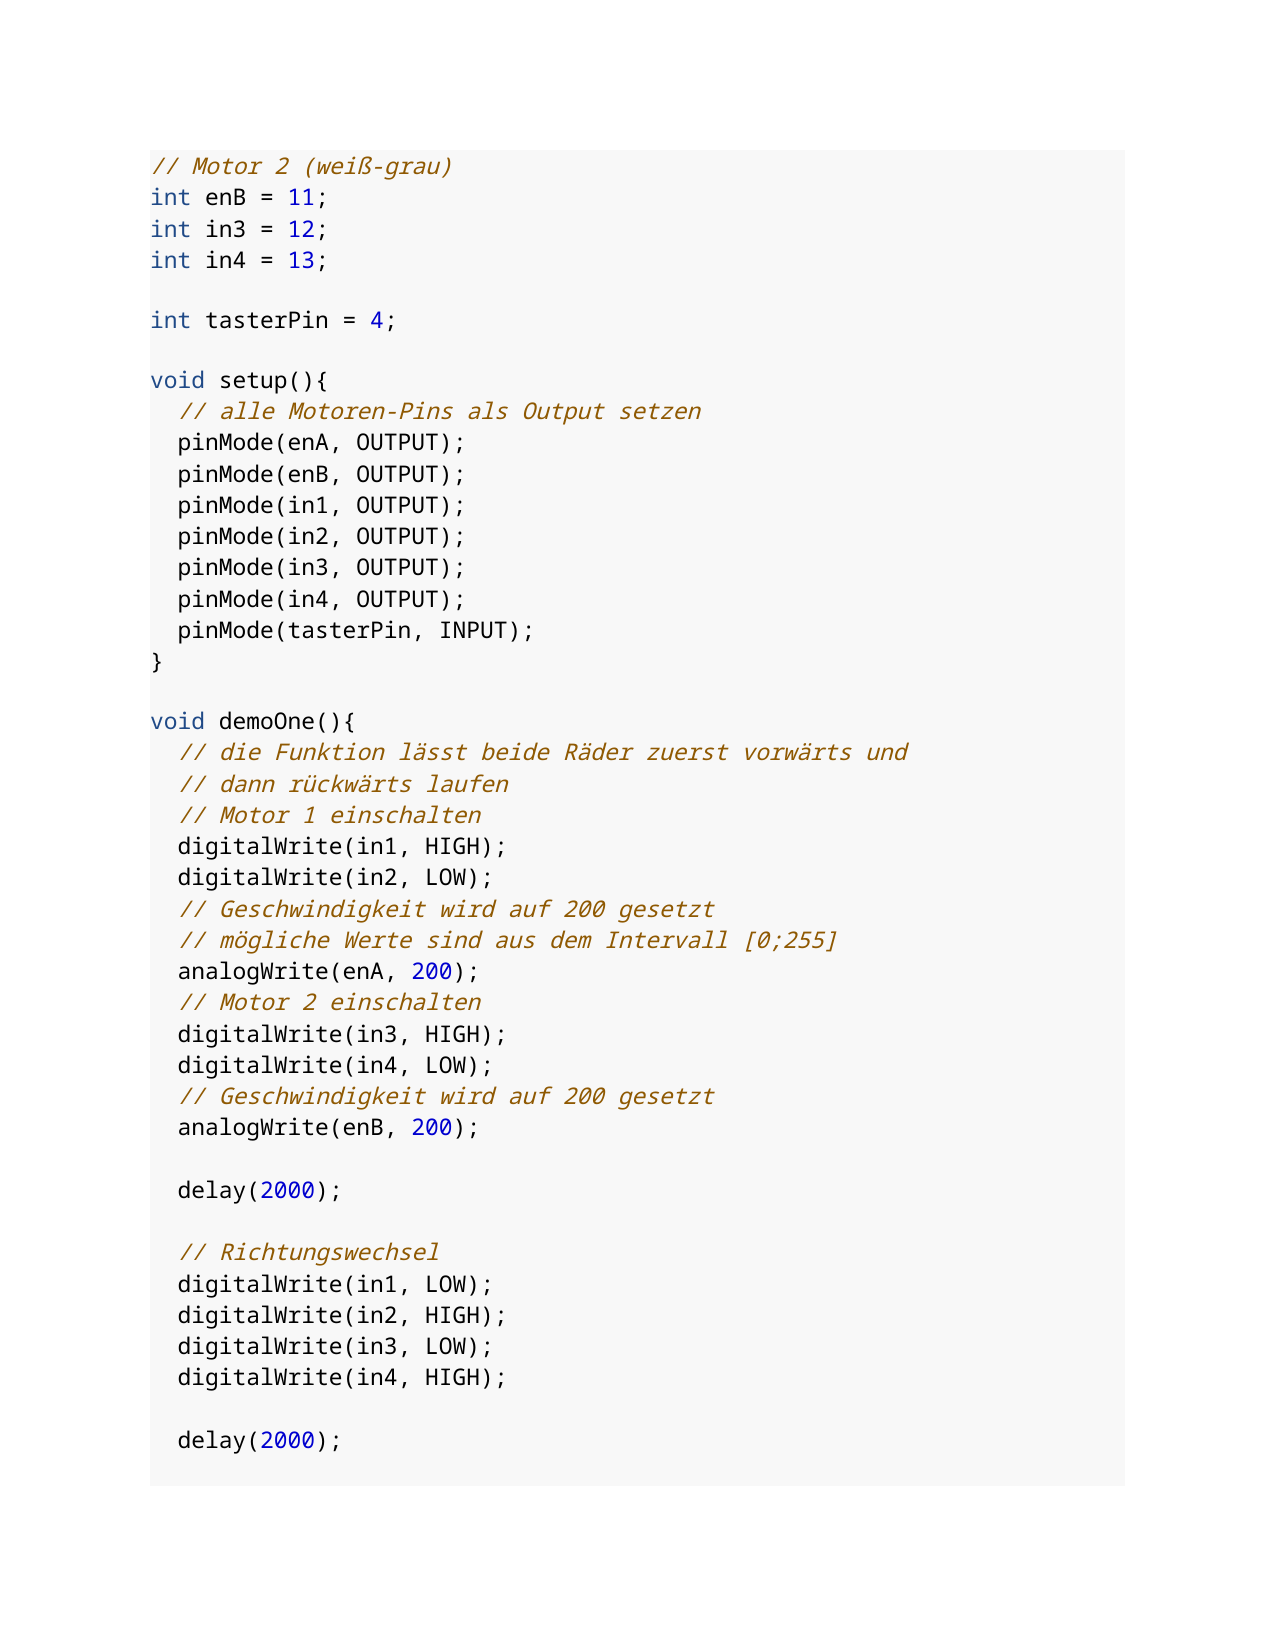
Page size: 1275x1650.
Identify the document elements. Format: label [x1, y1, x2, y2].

text [150, 150, 1125, 1486]
